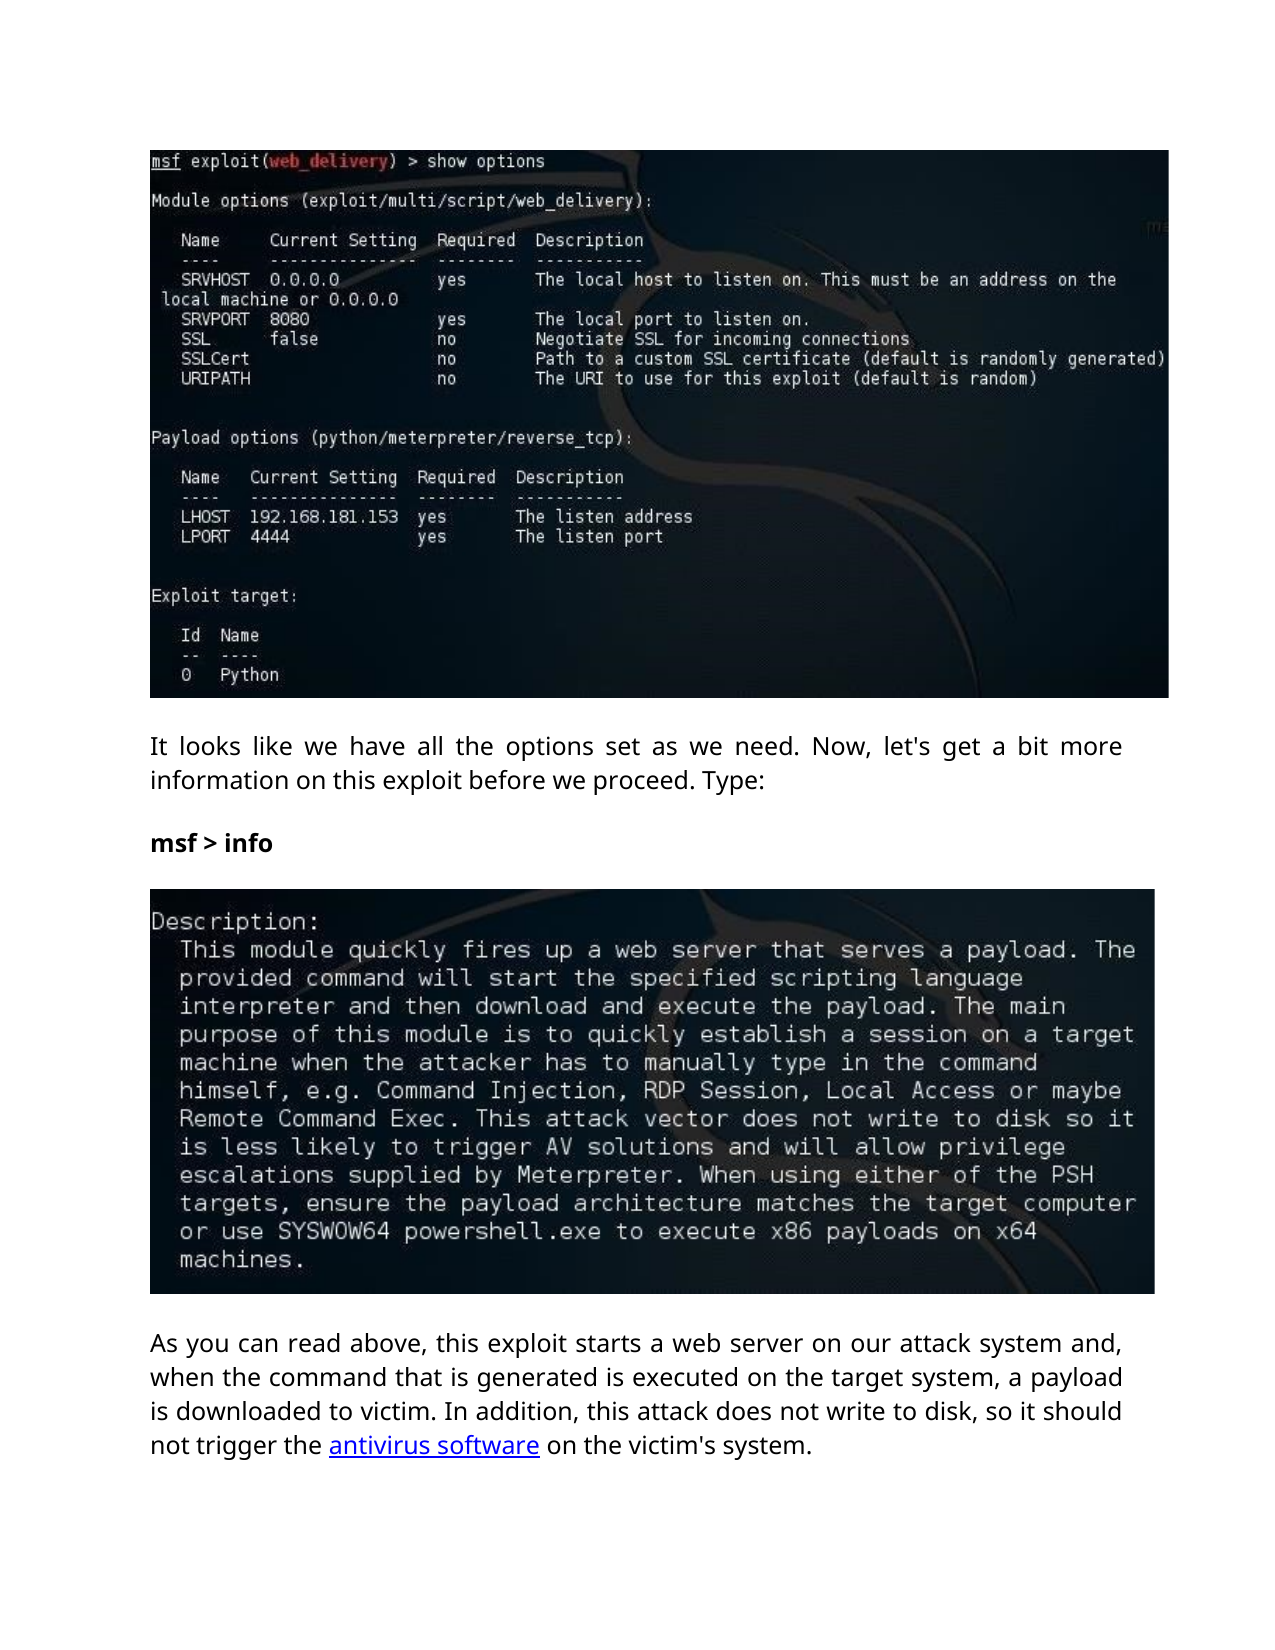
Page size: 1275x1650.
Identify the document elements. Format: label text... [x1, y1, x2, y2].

picture [150, 150, 1169, 698]
picture [150, 889, 1155, 1294]
text msf > info [150, 826, 1125, 860]
text It looks like we have all the options set as we need. Now, let's get a bit more information on this exploit before we proceed. Type: [150, 729, 1125, 797]
text As you can read above, this exploit starts a web server on our attack system and, when the command that is generated is executed on the target system, a payload is downloaded to victim. In addition, this attack does not write to disk, so it should not trigger the antivirus software on the victim's system. [150, 1325, 1125, 1462]
